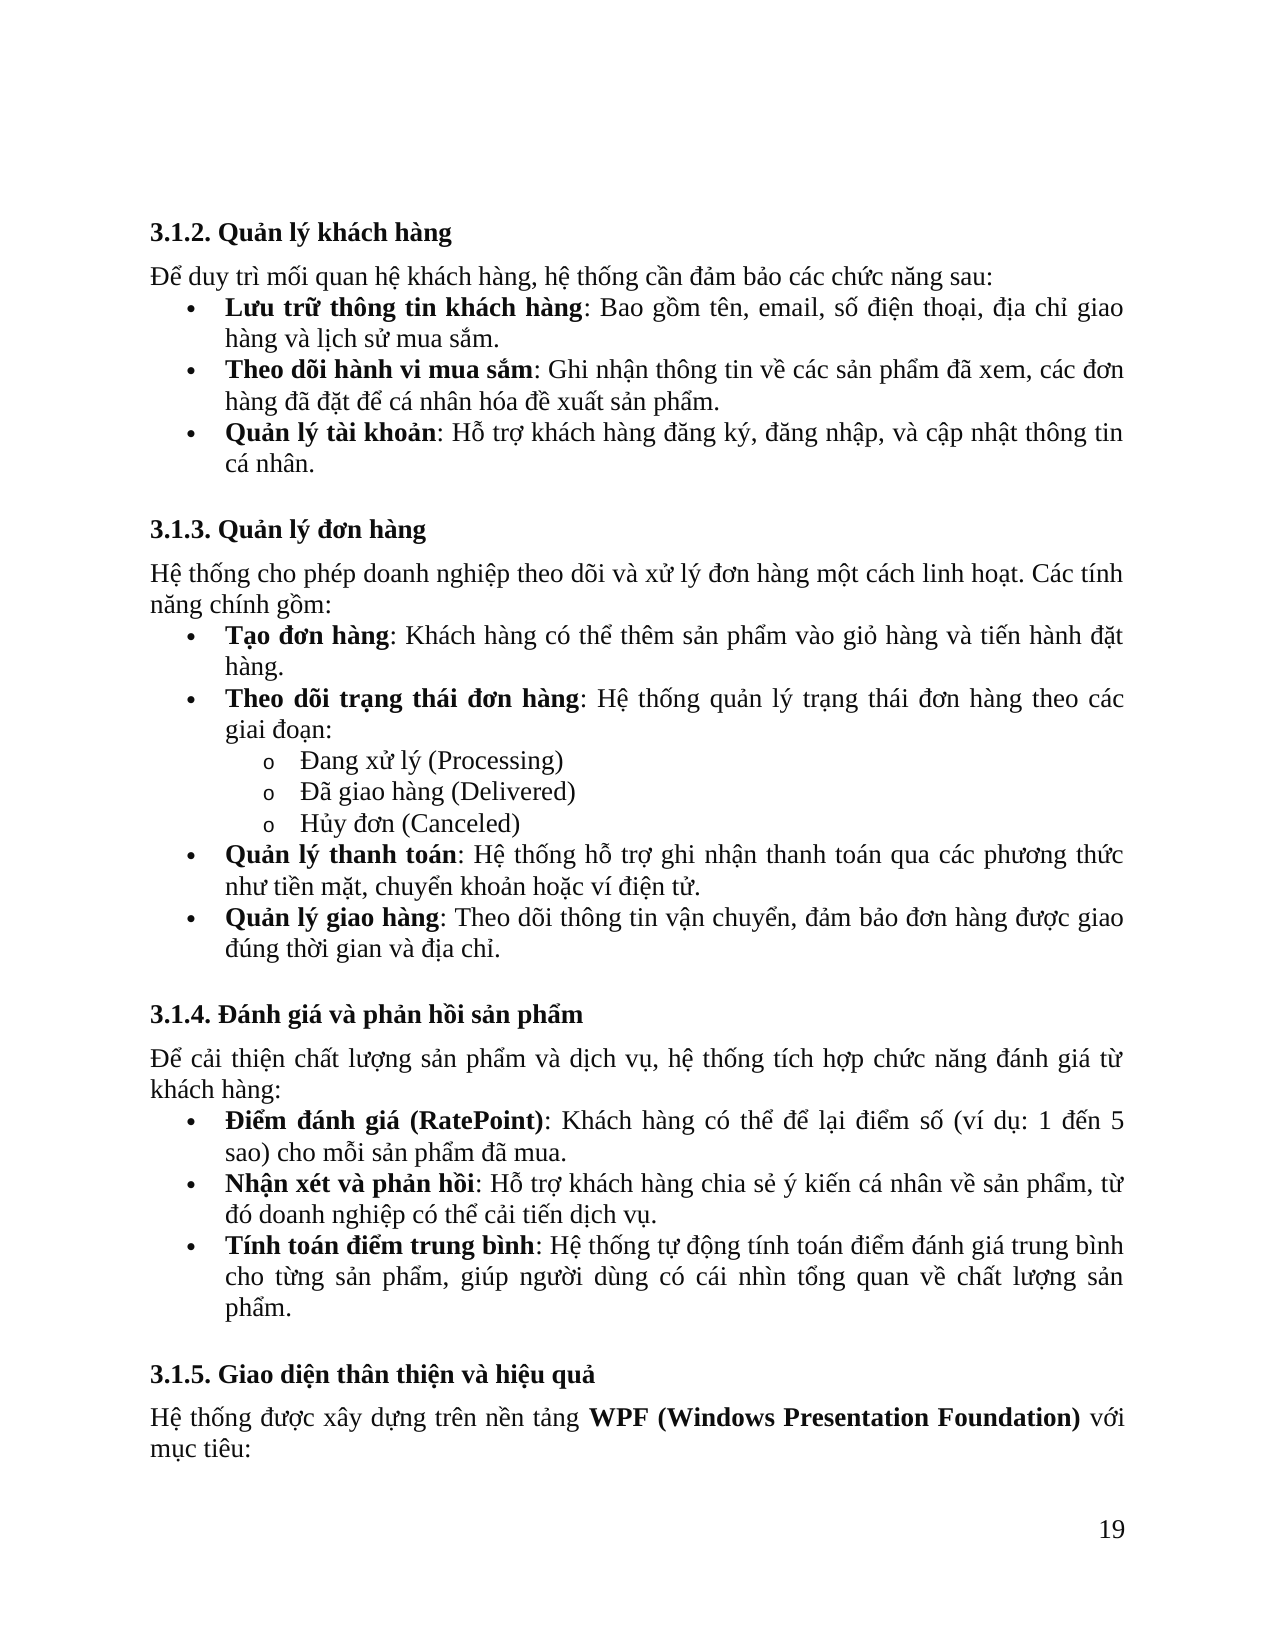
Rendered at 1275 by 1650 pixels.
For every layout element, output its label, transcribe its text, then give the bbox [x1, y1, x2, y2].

list Tính toán điểm trung bình: Hệ thống tự động tính toán điểm đánh giá trung bình cho từng sản phẩm, giúp người dùng có cái nhìn tổng quan về chất lượng sản phẩm. [187, 1229, 1125, 1322]
text Hệ thống được xây dựng trên nền tảng WPF (Windows Presentation Foundation) với mục tiêu: [150, 1401, 1125, 1464]
text Để duy trì mối quan hệ khách hàng, hệ thống cần đảm bảo các chức năng sau: [150, 260, 1125, 291]
list Nhận xét và phản hồi: Hỗ trợ khách hàng chia sẻ ý kiến cá nhân về sản phẩm, từ đó doanh nghiệp có thể cải tiến dịch vụ. [187, 1167, 1125, 1229]
subtitle 3.1.3. Quản lý đơn hàng [150, 513, 1125, 544]
list Quản lý thanh toán: Hệ thống hỗ trợ ghi nhận thanh toán qua các phương thức như tiền mặt, chuyển khoản hoặc ví điện tử. [187, 839, 1125, 901]
list Theo dõi hành vi mua sắm: Ghi nhận thông tin về các sản phẩm đã xem, các đơn hàng đã đặt để cá nhân hóa đề xuất sản phẩm. [187, 353, 1125, 416]
list Theo dõi trạng thái đơn hàng: Hệ thống quản lý trạng thái đơn hàng theo các giai đoạn: [187, 682, 1125, 744]
subtitle 3.1.4. Đánh giá và phản hồi sản phẩm [150, 998, 1125, 1030]
list Điểm đánh giá (RatePoint): Khách hàng có thể để lại điểm số (ví dụ: 1 đến 5 sao) cho mỗi sản phẩm đã mua. [187, 1104, 1125, 1167]
subtitle 3.1.2. Quản lý khách hàng [150, 216, 1125, 248]
subtitle 3.1.5. Giao diện thân thiện và hiệu quả [150, 1358, 1125, 1389]
list Đang xử lý (Processing) [262, 744, 1125, 776]
list Lưu trữ thông tin khách hàng: Bao gồm tên, email, số điện thoại, địa chỉ giao hàng và lịch sử mua sắm. [187, 291, 1125, 353]
list Quản lý tài khoản: Hỗ trợ khách hàng đăng ký, đăng nhập, và cập nhật thông tin cá nhân. [187, 416, 1125, 478]
text Hệ thống cho phép doanh nghiệp theo dõi và xử lý đơn hàng một cách linh hoạt. Các tính năng chính gồm: [150, 557, 1125, 619]
list Quản lý giao hàng: Theo dõi thông tin vận chuyển, đảm bảo đơn hàng được giao đúng thời gian và địa chỉ. [187, 901, 1125, 963]
list Đã giao hàng (Delivered) [262, 776, 1125, 807]
list Hủy đơn (Canceled) [262, 807, 1125, 839]
list Tạo đơn hàng: Khách hàng có thể thêm sản phẩm vào giỏ hàng và tiến hành đặt hàng. [187, 619, 1125, 682]
text Để cải thiện chất lượng sản phẩm và dịch vụ, hệ thống tích hợp chức năng đánh giá từ khách hàng: [150, 1042, 1125, 1104]
